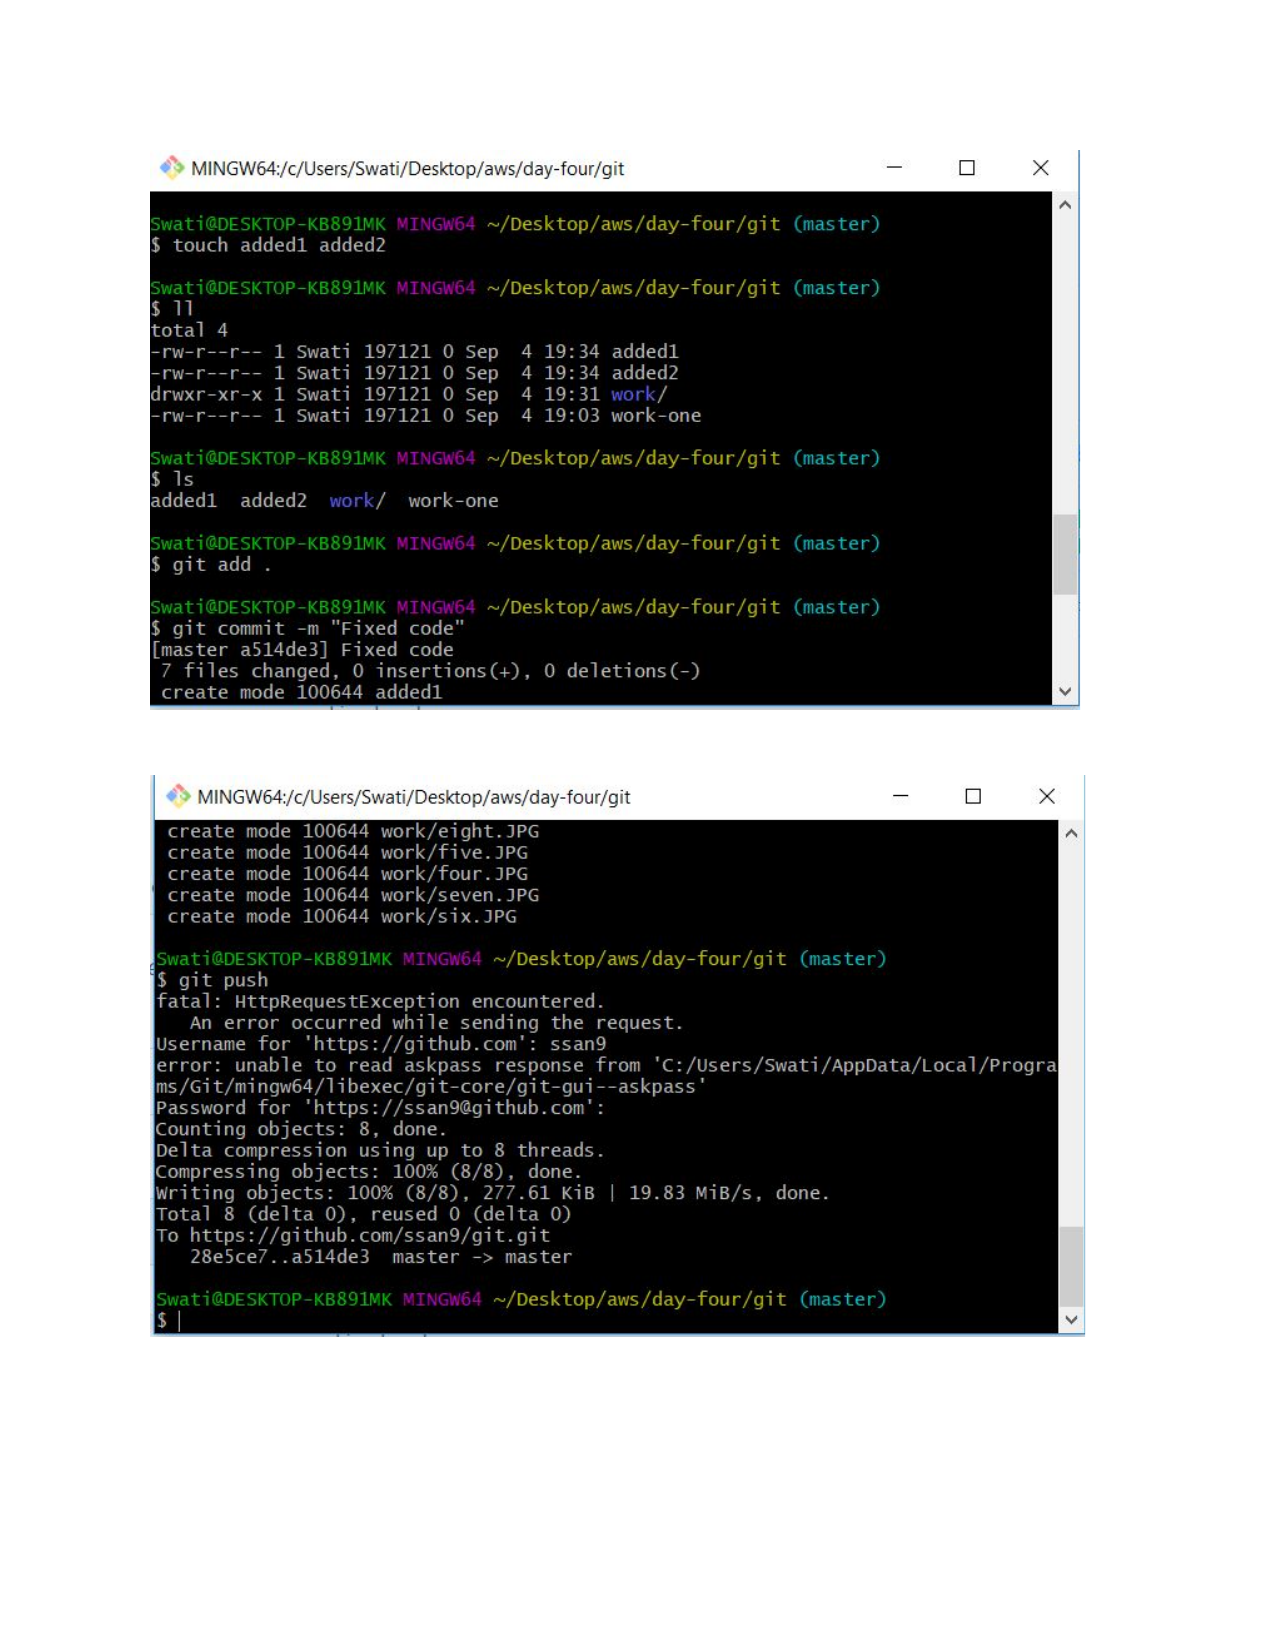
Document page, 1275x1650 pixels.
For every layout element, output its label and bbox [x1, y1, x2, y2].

picture [150, 150, 1080, 710]
picture [150, 775, 1085, 1337]
